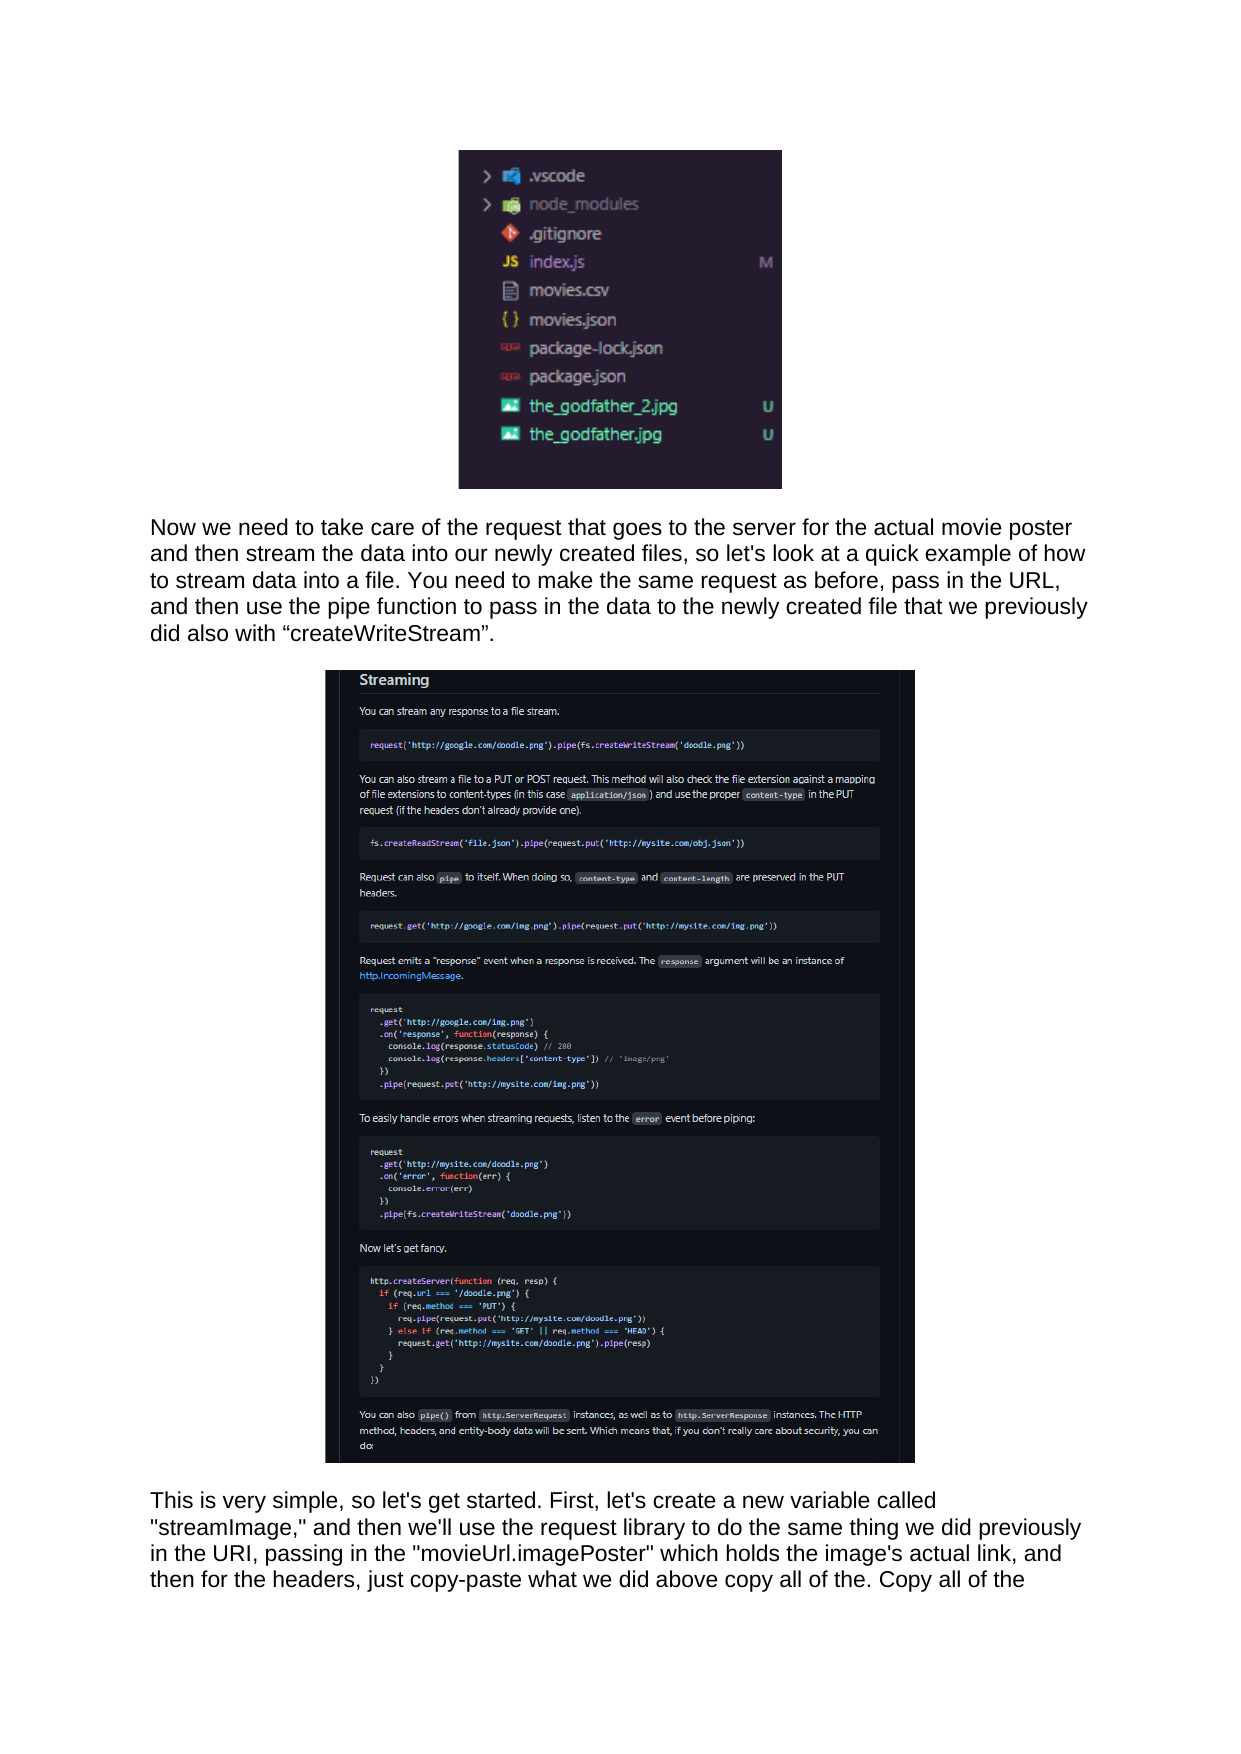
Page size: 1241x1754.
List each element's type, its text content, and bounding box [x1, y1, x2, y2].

text Now we need to take care of the request that goes to the server for the actual movie poster and then stream the data into our newly created files, so let's look at a quick example of how to stream data into a file. You need to make the same request as before, pass in the URL, and then use the pipe function to pass in the data to the newly created file that we previously did also with “createWriteStream”. [150, 514, 1090, 646]
picture [325, 670, 915, 1463]
picture [458, 150, 782, 489]
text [150, 1487, 1090, 1593]
